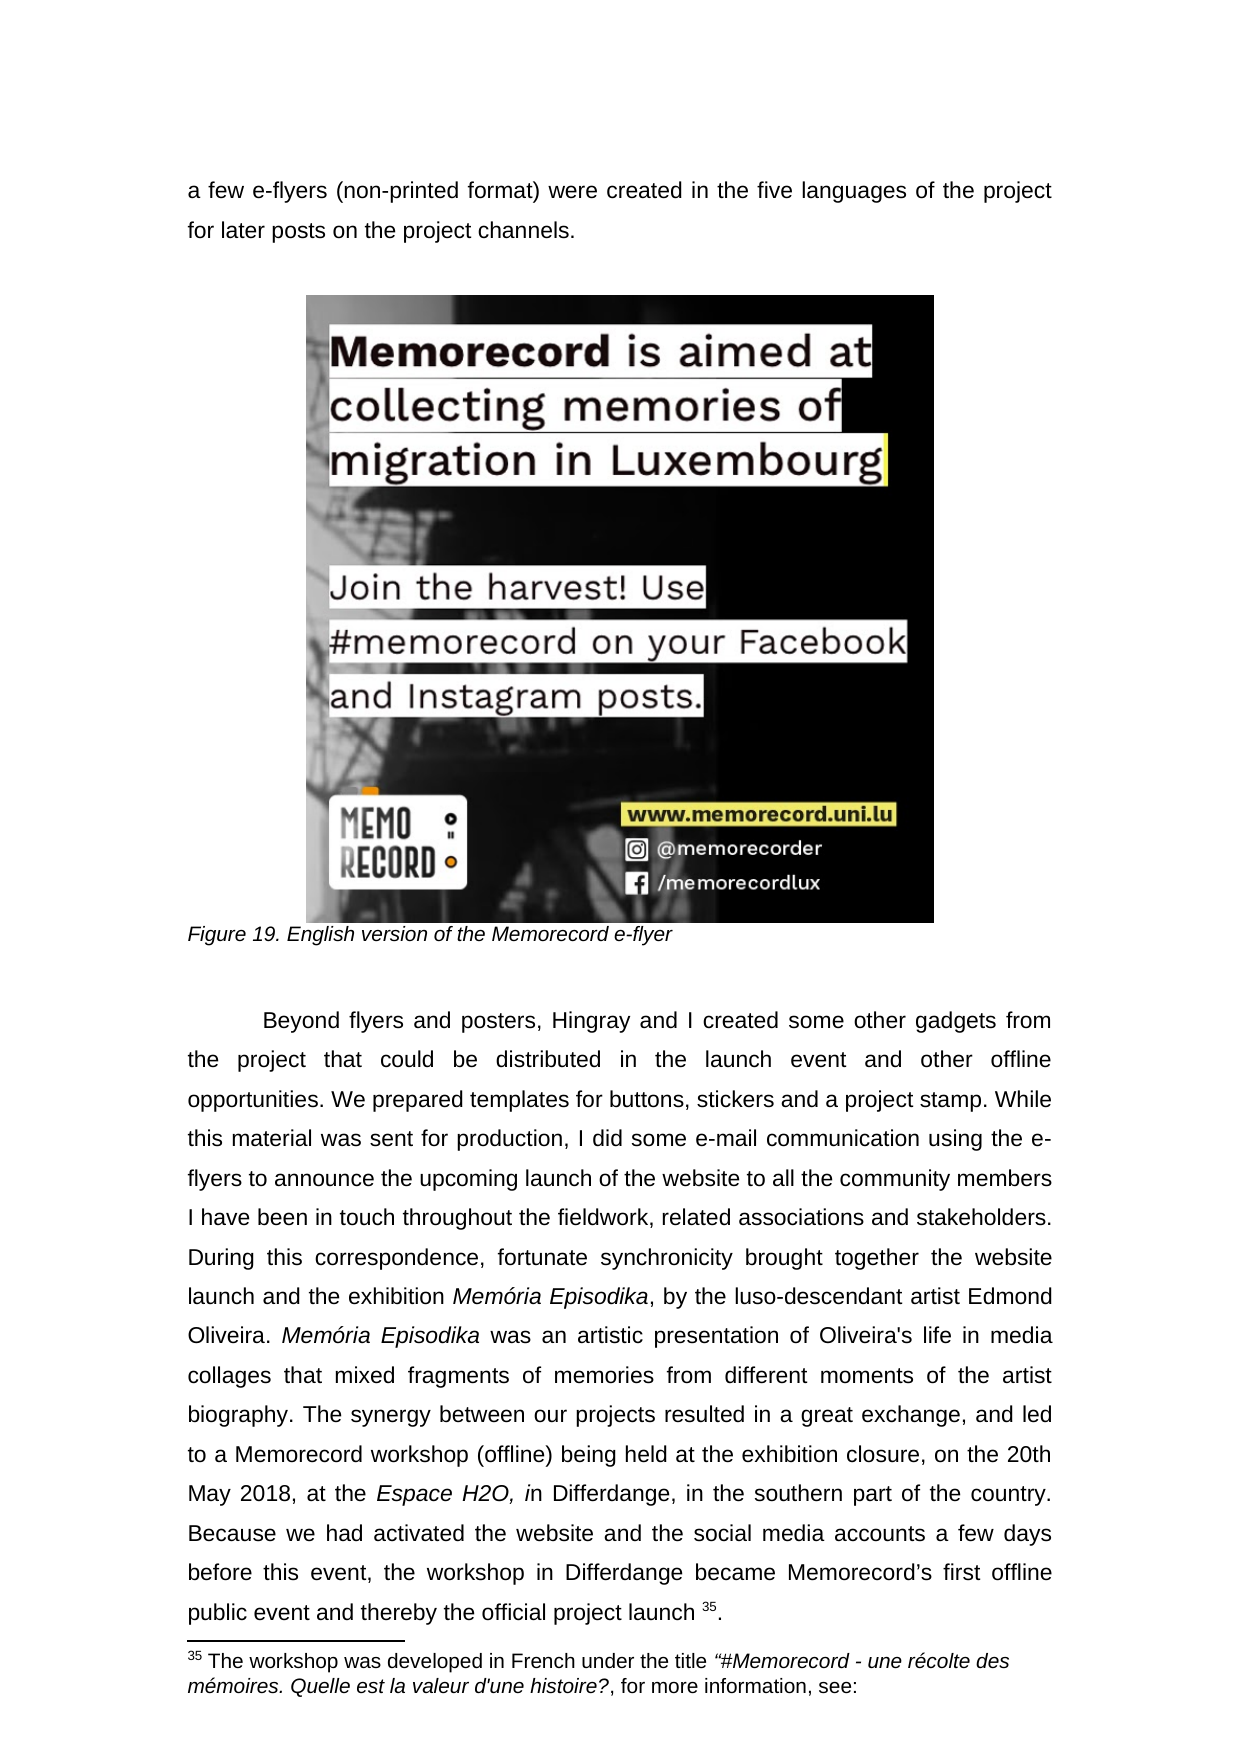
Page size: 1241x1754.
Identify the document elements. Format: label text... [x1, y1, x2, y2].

text Beyond flyers and posters, Hingray and I created some other gadgets from the project that could be distributed in the launch event and other offline opportunities. We prepared templates for buttons, stickers and a project stamp. While this material was sent for production, I did some e-mail communication using the e-flyers to announce the upcoming launch of the website to all the community members I have been in touch throughout the fieldwork, related associations and stakeholders. During this correspondence, fortunate synchronicity brought together the website launch and the exhibition Memória Episodika, by the luso-descendant artist Edmond Oliveira. Memória Episodika was an artistic presentation of Oliveira's life in media collages that mixed fragments of memories from different moments of the artist biography. The synergy between our projects resulted in a great exchange, and led to a Memorecord workshop (offline) being held at the exhibition closure, on the 20th May 2018, at the Espace H2O, in Differdange, in the southern part of the country. Because we had activated the website and the social media accounts a few days before this event, the workshop in Differdange became Memorecord’s first offline public event and thereby the official project launch . [187, 1007, 1053, 1625]
text Figure 19. English version of the Memorecord e-flyer [187, 922, 1053, 946]
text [187, 177, 1053, 243]
picture [306, 295, 934, 923]
